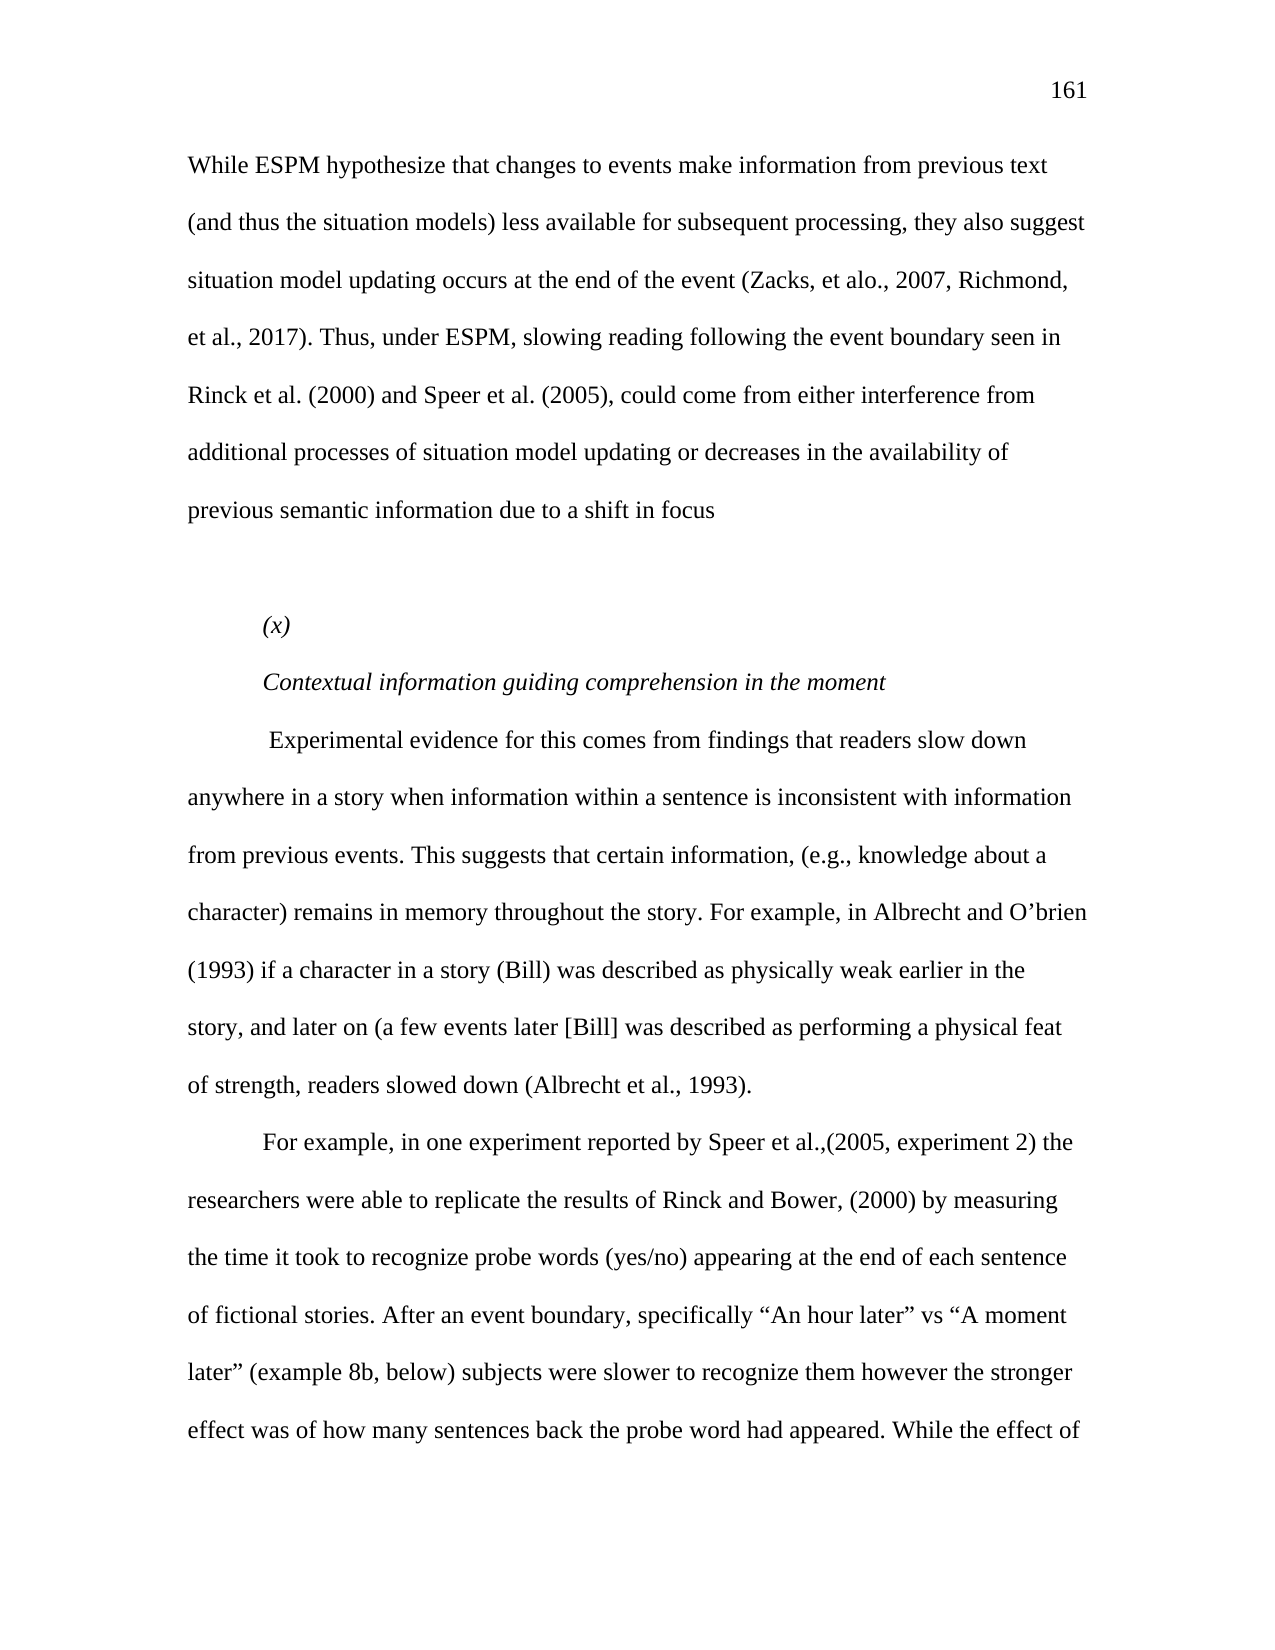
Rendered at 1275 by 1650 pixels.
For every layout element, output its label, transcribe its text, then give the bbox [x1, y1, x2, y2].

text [187, 1127, 1087, 1444]
text Experimental evidence for this comes from findings that readers slow down anywhere in a story when information within a sentence is inconsistent with information from previous events. This suggests that certain information, (e.g., knowledge about a character) remains in memory throughout the story. For example, in Albrecht and O’brien (1993) if a character in a story (Bill) was described as physically weak earlier in the story, and later on (a few events later [Bill] was described as performing a physical feat of strength, readers slowed down (Albrecht et al., 1993). [187, 725, 1087, 1099]
text (x) [187, 610, 1087, 639]
text Contextual information guiding comprehension in the moment [187, 667, 1087, 696]
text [187, 150, 1087, 524]
